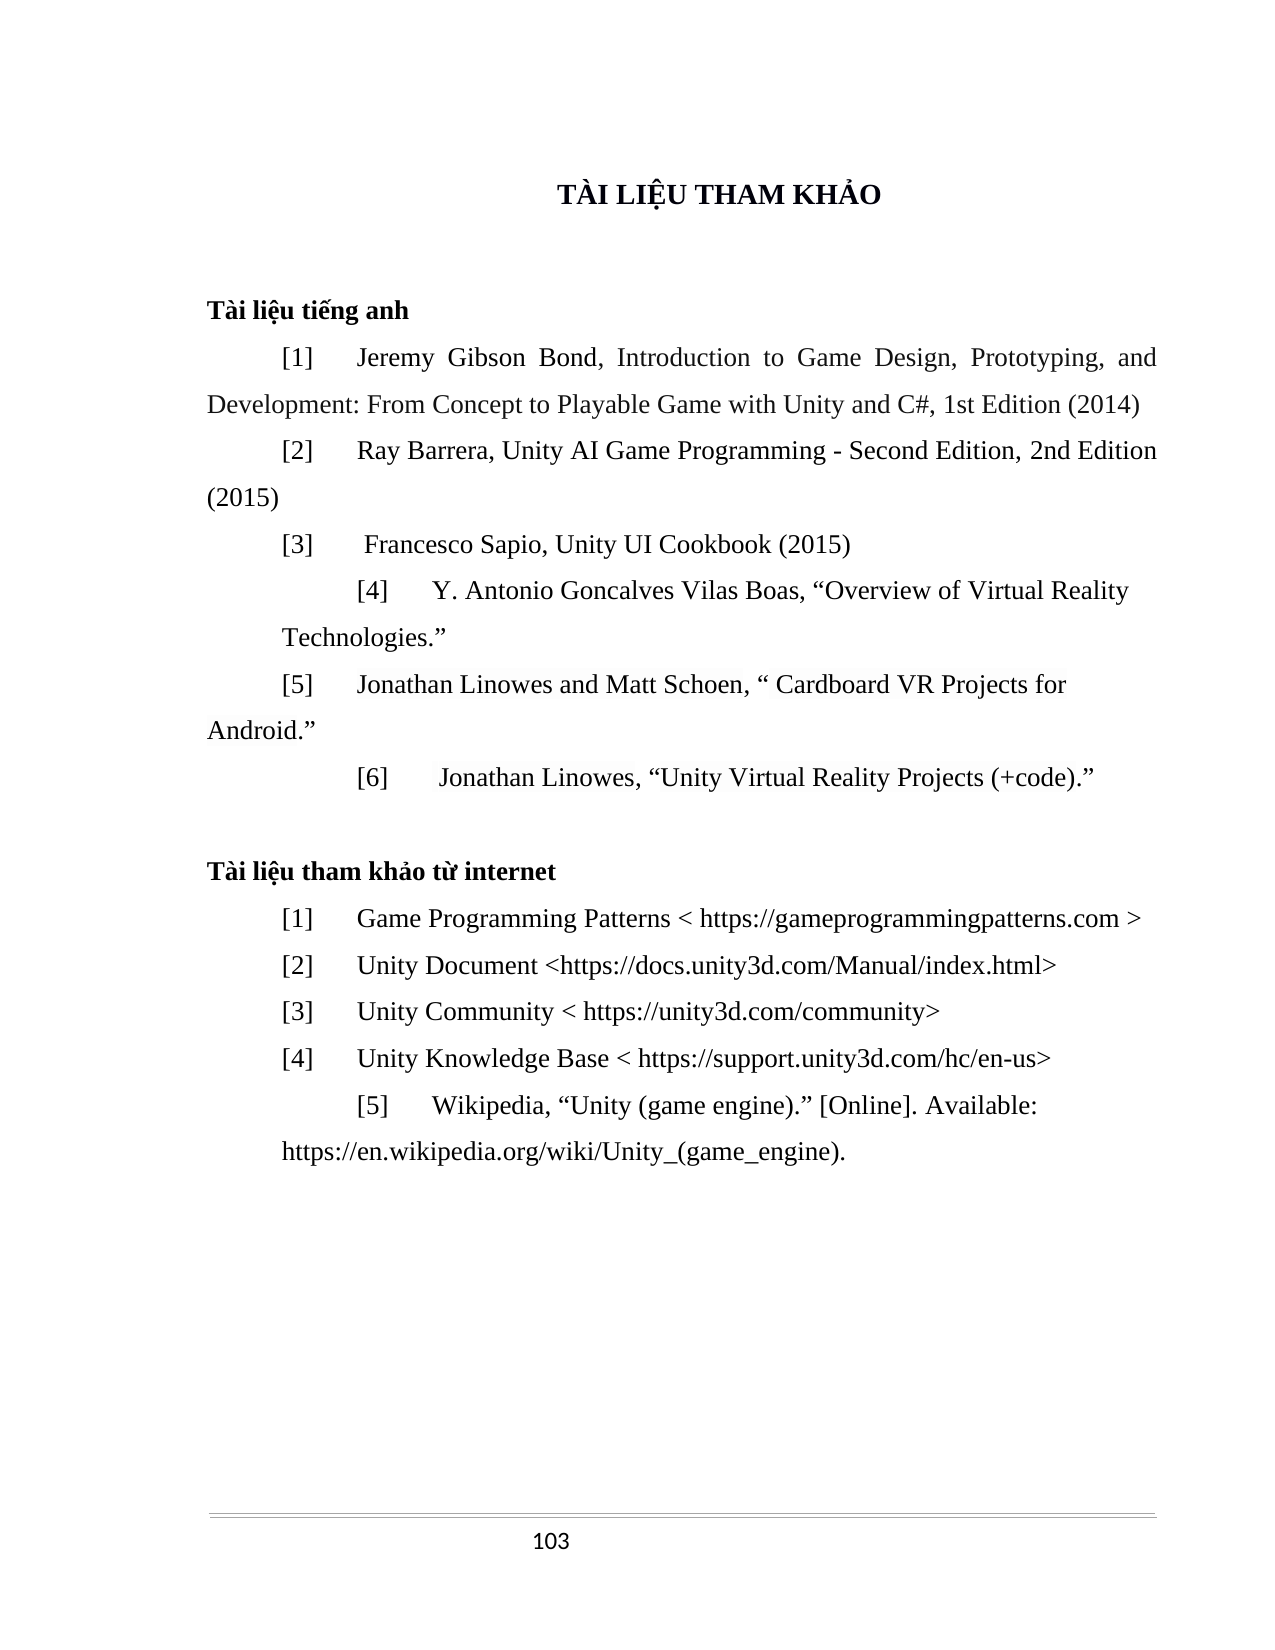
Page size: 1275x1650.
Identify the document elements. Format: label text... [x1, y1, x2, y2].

text [3] Unity Community < https://unity3d.com/community> [207, 996, 1157, 1027]
text [4] Y. Antonio Goncalves Vilas Boas, “Overview of Virtual Reality Technologies.” [282, 574, 1157, 652]
text [6] Jonathan Linowes, “Unity Virtual Reality Projects (+code).” [282, 761, 432, 792]
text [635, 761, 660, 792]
text [5] Jonathan Linowes and Matt Schoen, “ Cardboard VR Projects for Android.” [207, 668, 1157, 746]
text Tài liệu tiếng anh [207, 294, 1157, 326]
text [3] Francesco Sapio, Unity UI Cookbook (2015) [207, 528, 1157, 559]
text [4] Unity Knowledge Base < https://support.unity3d.com/hc/en-us> [207, 1042, 1157, 1073]
text Tài liệu tham khảo từ internet [207, 856, 1157, 887]
text [5] Wikipedia, “Unity (game engine).” [Online]. Available: https://en.wikipedia.org/wiki/Unity_(game_engine). [282, 1089, 1157, 1167]
text [2] Unity Document <https://docs.unity3d.com/Manual/index.html> [207, 949, 1157, 980]
text [1] Game Programming Patterns < https://gameprogrammingpatterns.com > [207, 902, 1157, 933]
text [2] Ray Barrera, Unity AI Game Programming - Second Edition, 2nd Edition (2015) [207, 434, 1157, 512]
text [1] Jeremy Gibson Bond, Introduction to Game Design, Prototyping, and Development: From Concept to Playable Game with Unity and C#, 1st Edition (2014) [207, 341, 1157, 419]
list TÀI LIỆU THAM KHẢO [282, 177, 1157, 211]
